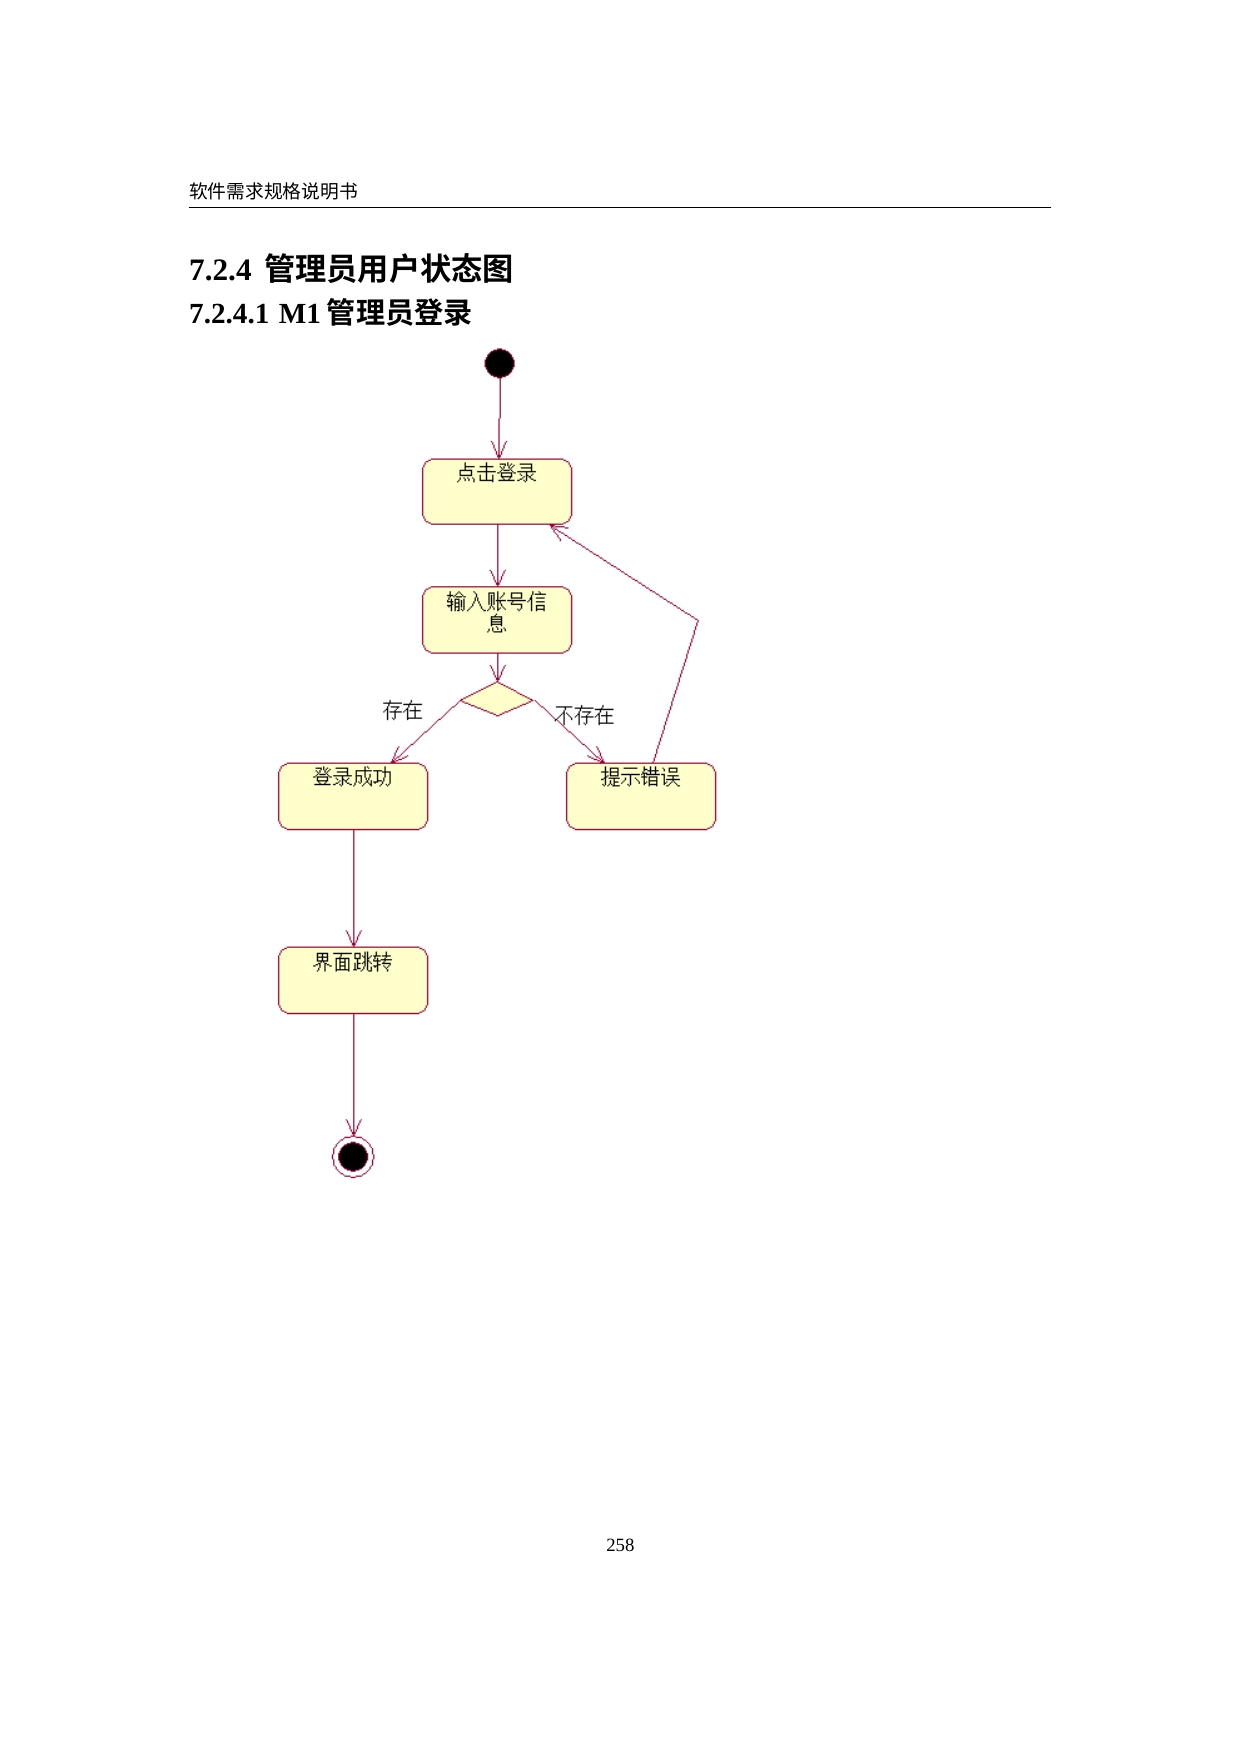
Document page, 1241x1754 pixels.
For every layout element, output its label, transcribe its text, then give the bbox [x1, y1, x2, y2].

subtitle M1管理员登录 [189, 289, 1051, 332]
subtitle 管理员用户状态图 [189, 244, 1051, 289]
picture [188, 331, 789, 1217]
